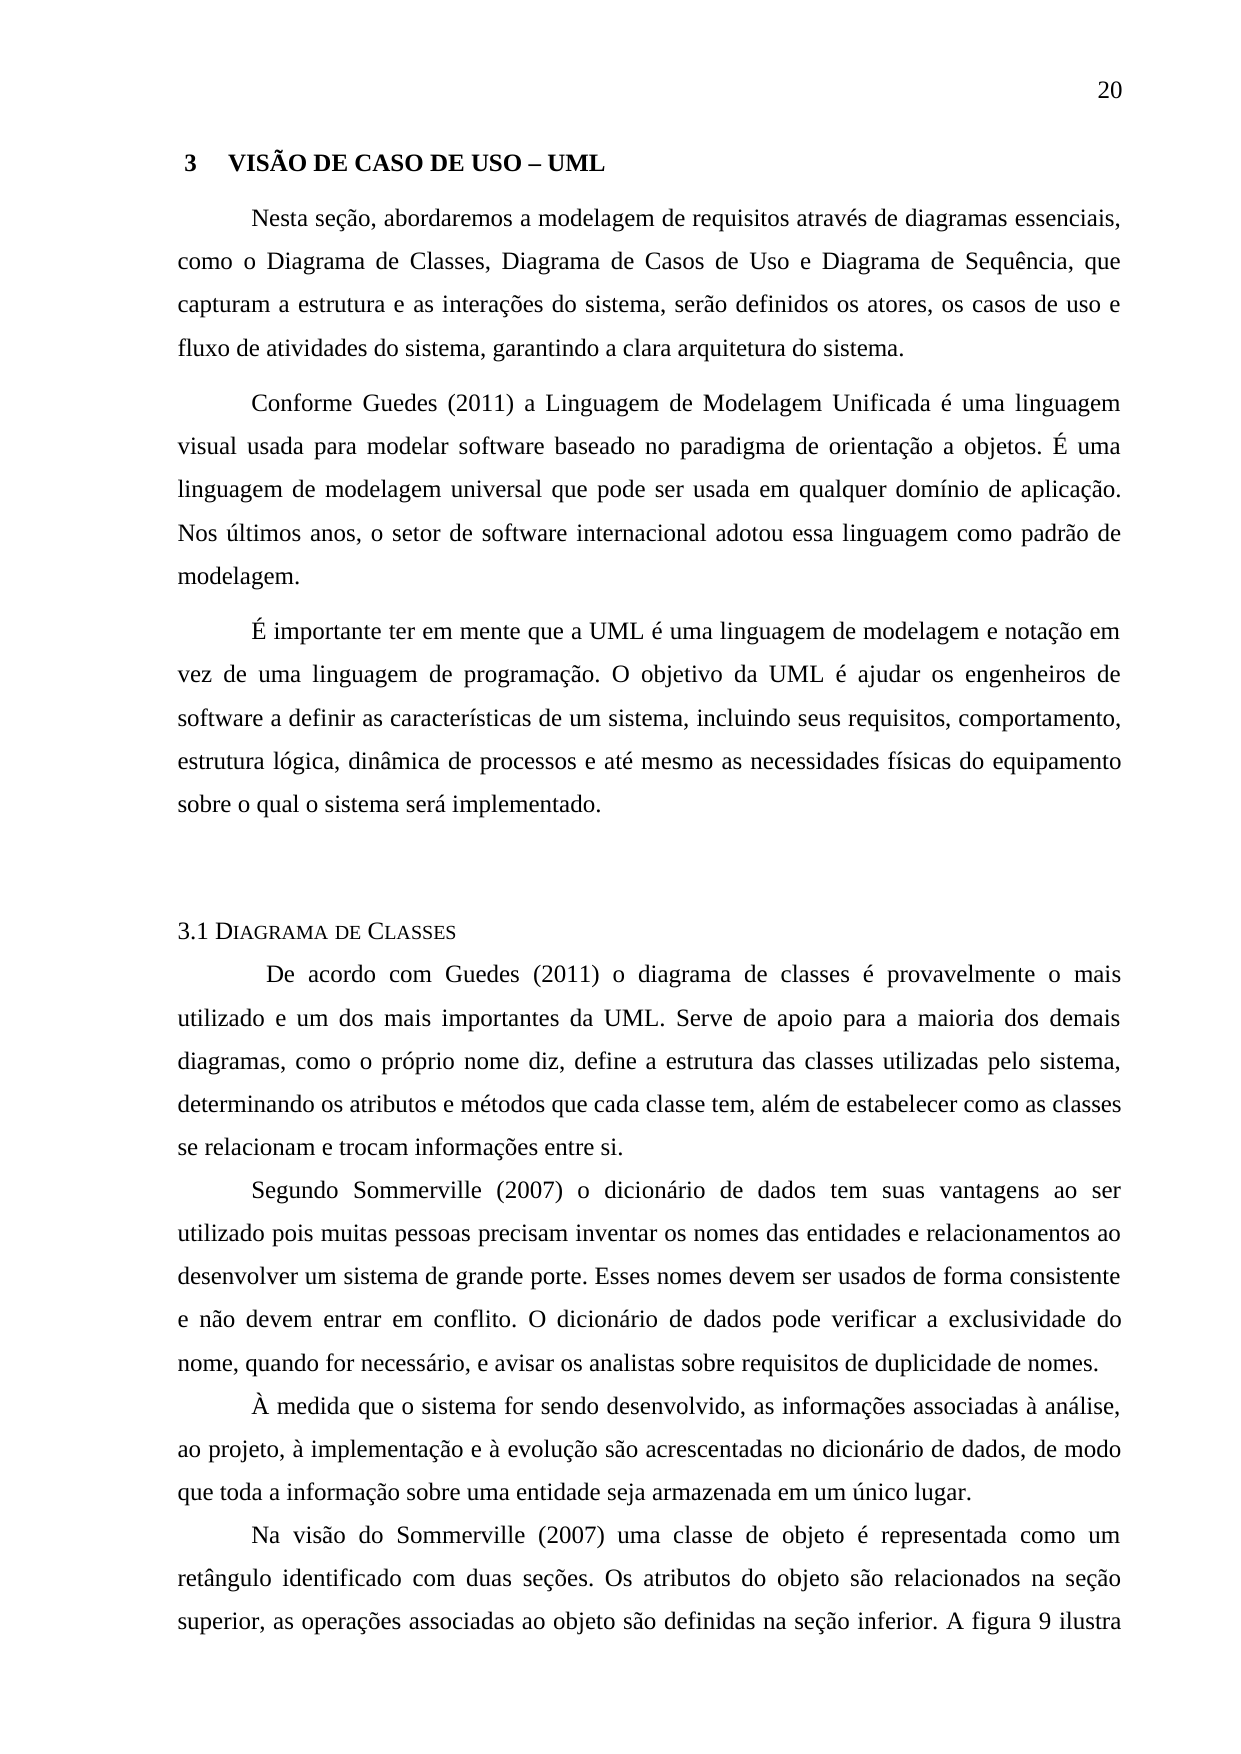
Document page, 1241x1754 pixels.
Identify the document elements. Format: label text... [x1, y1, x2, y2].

subtitle 3.1 Diagrama de Classes [177, 916, 1122, 945]
text É importante ter em mente que a UML é uma linguagem de modelagem e notação em vez de uma linguagem de programação. O objetivo da UML é ajudar os engenheiros de software a definir as características de um sistema, incluindo seus requisitos, comportamento, estrutura lógica, dinâmica de processos e até mesmo as necessidades físicas do equipamento sobre o qual o sistema será implementado. [177, 616, 1122, 818]
text Segundo Sommerville (2007) o dicionário de dados tem suas vantagens ao ser utilizado pois muitas pessoas precisam inventar os nomes das entidades e relacionamentos ao desenvolver um sistema de grande porte. Esses nomes devem ser usados de forma consistente e não devem entrar em conflito. O dicionário de dados pode verificar a exclusividade do nome, quando for necessário, e avisar os analistas sobre requisitos de duplicidade de nomes. [177, 1175, 1122, 1376]
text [177, 1520, 1122, 1635]
text À medida que o sistema for sendo desenvolvido, as informações associadas à análise, ao projeto, à implementação e à evolução são acrescentadas no dicionário de dados, de modo que toda a informação sobre uma entidade seja armazenada em um único lugar. [177, 1391, 1122, 1506]
text Nesta seção, abordaremos a modelagem de requisitos através de diagramas essenciais, como o Diagrama de Classes, Diagrama de Casos de Uso e Diagrama de Sequência, que capturam a estrutura e as interações do sistema, serão definidos os atores, os casos de uso e fluxo de atividades do sistema, garantindo a clara arquitetura do sistema. [177, 203, 1122, 361]
text Conforme Guedes (2011) a Linguagem de Modelagem Unificada é uma linguagem visual usada para modelar software baseado no paradigma de orientação a objetos. É uma linguagem de modelagem universal que pode ser usada em qualquer domínio de aplicação. Nos últimos anos, o setor de software internacional adotou essa linguagem como padrão de modelagem. [177, 388, 1122, 589]
text De acordo com Guedes (2011) o diagrama de classes é provavelmente o mais utilizado e um dos mais importantes da UML. Serve de apoio para a maioria dos demais diagramas, como o próprio nome diz, define a estrutura das classes utilizadas pelo sistema, determinando os atributos e métodos que cada classe tem, além de estabelecer como as classes se relacionam e trocam informações entre si. [177, 959, 1122, 1161]
subtitle VISÃO DE CASO DE USO – UML [184, 148, 1122, 176]
